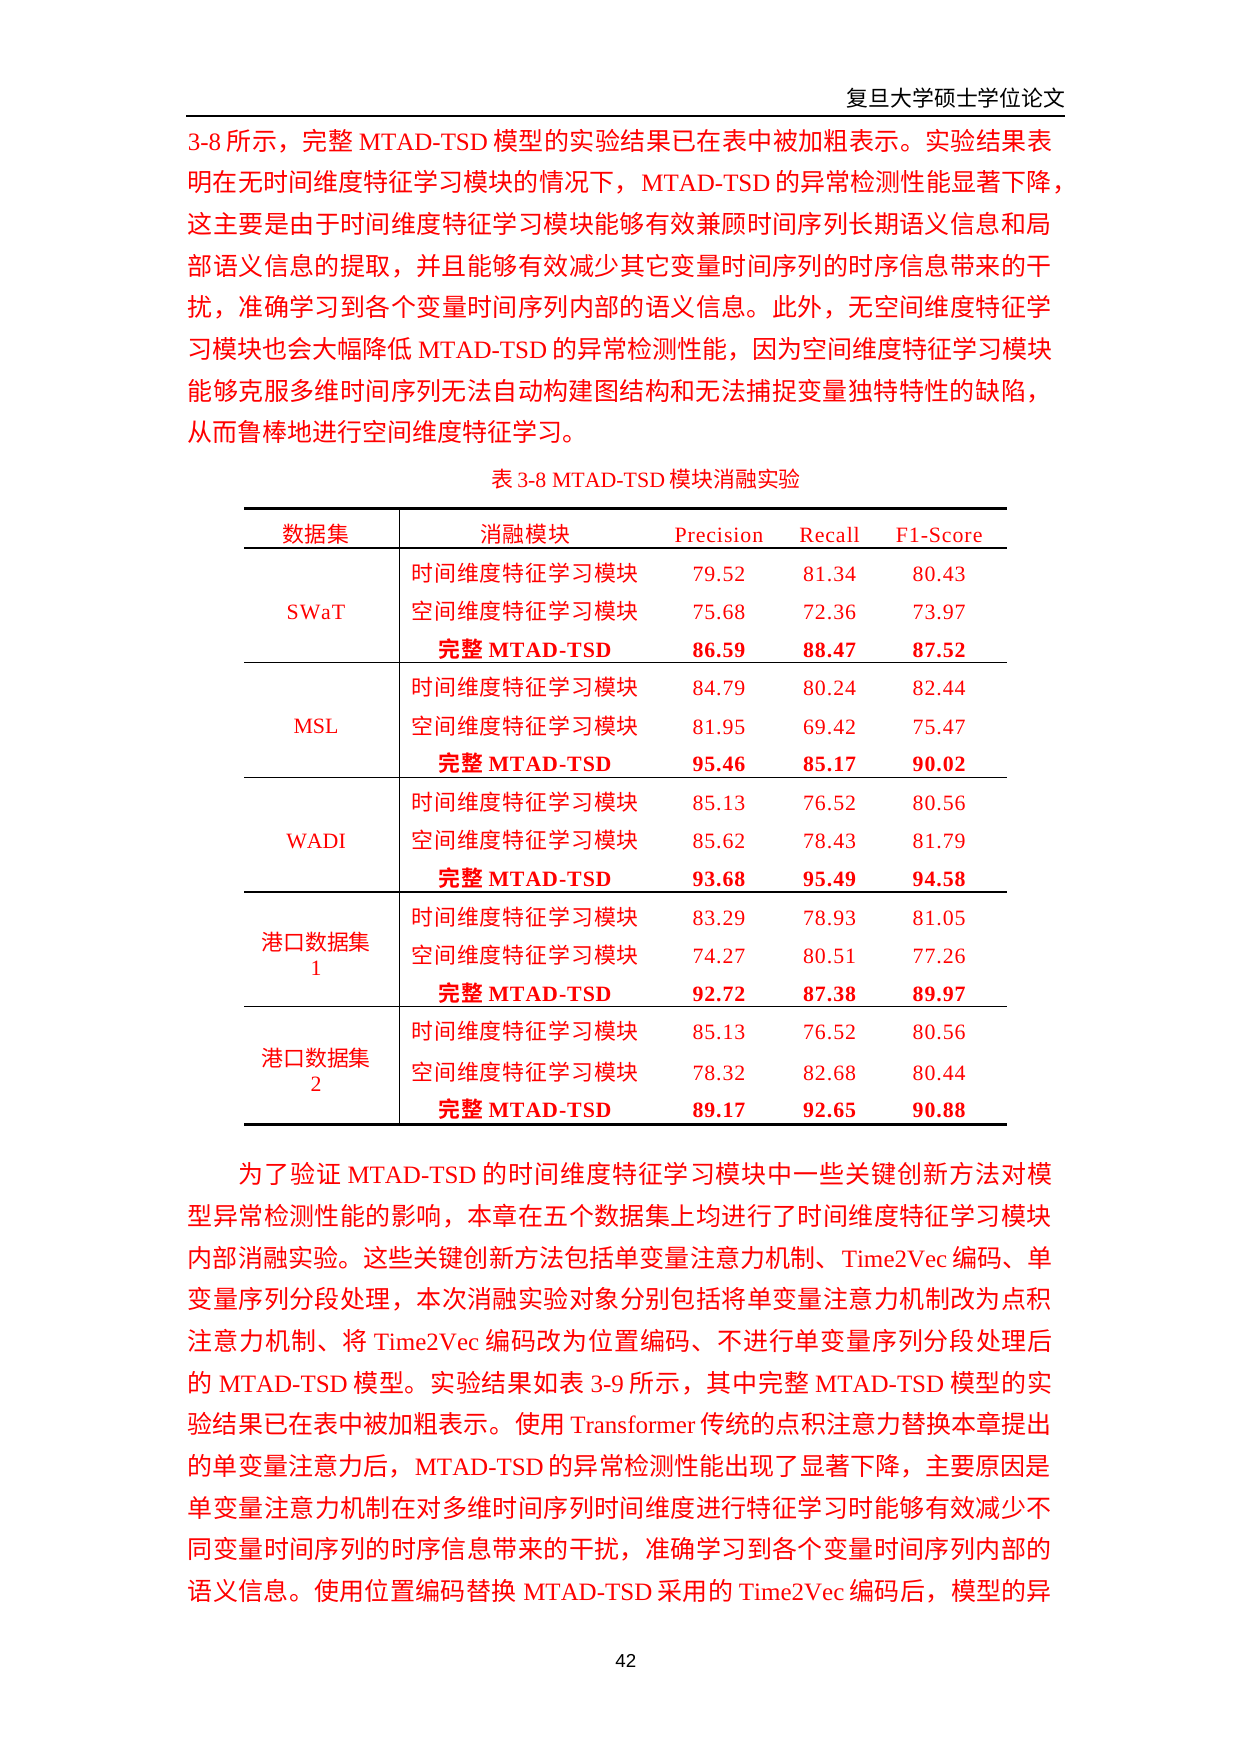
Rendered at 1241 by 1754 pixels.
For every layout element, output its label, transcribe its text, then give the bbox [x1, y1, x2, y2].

table_cell WADI [244, 778, 399, 891]
table_cell 88.47 [787, 625, 884, 662]
table_cell 93.68 [663, 854, 787, 891]
table_cell 90.88 [884, 1085, 1007, 1123]
table_cell 79.52 [663, 549, 787, 586]
table_cell 77.26 [884, 930, 1007, 968]
table_cell 80.44 [884, 1045, 1007, 1085]
table_cell 81.79 [884, 815, 1007, 854]
table_cell SWaT [244, 549, 399, 662]
table_cell 时间维度特征学习模块 [400, 893, 663, 930]
text 表3-8 MTAD-TSD模块消融实验 [188, 462, 1053, 494]
table_header Precision [663, 510, 787, 547]
table_cell 85.13 [663, 1007, 787, 1044]
table_cell 81.34 [787, 549, 884, 586]
table_cell 时间维度特征学习模块 [400, 1007, 663, 1044]
table_cell 空间维度特征学习模块 [400, 586, 663, 625]
table_cell 81.95 [663, 701, 787, 739]
table_cell 80.56 [884, 1007, 1007, 1044]
table_cell 空间维度特征学习模块 [400, 815, 663, 854]
table_cell 80.43 [884, 549, 1007, 586]
table_cell 78.43 [787, 815, 884, 854]
table_cell 76.52 [787, 778, 884, 815]
table_cell 港口数据集2 [244, 1007, 399, 1123]
table_cell 78.93 [787, 893, 884, 930]
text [188, 117, 1053, 450]
table_cell 时间维度特征学习模块 [400, 663, 663, 701]
table_cell 81.05 [884, 893, 1007, 930]
table_cell 94.58 [884, 854, 1007, 891]
table_cell 完整MTAD-TSD [400, 854, 663, 891]
table_header F1-Score [884, 510, 1007, 547]
table_cell 时间维度特征学习模块 [400, 549, 663, 586]
table_cell 80.24 [787, 663, 884, 701]
table_cell 76.52 [787, 1007, 884, 1044]
table_header 消融模块 [400, 510, 663, 547]
table_cell 95.49 [787, 854, 884, 891]
table_cell 75.47 [884, 701, 1007, 739]
table_cell MSL [244, 663, 399, 777]
table_cell 80.56 [884, 778, 1007, 815]
table_cell 空间维度特征学习模块 [400, 701, 663, 739]
table_cell 69.42 [787, 701, 884, 739]
table_cell 80.51 [787, 930, 884, 968]
table_cell 92.65 [787, 1085, 884, 1123]
table_cell 78.32 [663, 1045, 787, 1085]
table_cell 85.17 [787, 739, 884, 777]
table_cell 87.52 [884, 625, 1007, 662]
table_cell 完整MTAD-TSD [400, 1085, 663, 1123]
table_cell 86.59 [663, 625, 787, 662]
table_cell 83.29 [663, 893, 787, 930]
table_cell 82.44 [884, 663, 1007, 701]
table_cell 完整MTAD-TSD [400, 969, 663, 1006]
table_cell 75.68 [663, 586, 787, 625]
table_cell 84.79 [663, 663, 787, 701]
table_cell 73.97 [884, 586, 1007, 625]
table_cell 90.02 [884, 739, 1007, 777]
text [188, 1150, 1053, 1609]
table_cell 89.97 [884, 969, 1007, 1006]
table_cell 完整MTAD-TSD [400, 739, 663, 777]
table_cell 时间维度特征学习模块 [400, 778, 663, 815]
table_cell 74.27 [663, 930, 787, 968]
table_cell 空间维度特征学习模块 [400, 930, 663, 968]
table_cell 95.46 [663, 739, 787, 777]
table_cell 85.62 [663, 815, 787, 854]
table_cell 89.17 [663, 1085, 787, 1123]
table_cell 92.72 [663, 969, 787, 1006]
table_cell 82.68 [787, 1045, 884, 1085]
table_header Recall [787, 510, 884, 547]
table_cell 港口数据集1 [244, 893, 399, 1006]
table_cell 完整MTAD-TSD [400, 625, 663, 662]
table_cell 87.38 [787, 969, 884, 1006]
table_cell 72.36 [787, 586, 884, 625]
table_header 数据集 [244, 510, 399, 547]
table_cell 空间维度特征学习模块 [400, 1045, 663, 1085]
table_cell 85.13 [663, 778, 787, 815]
